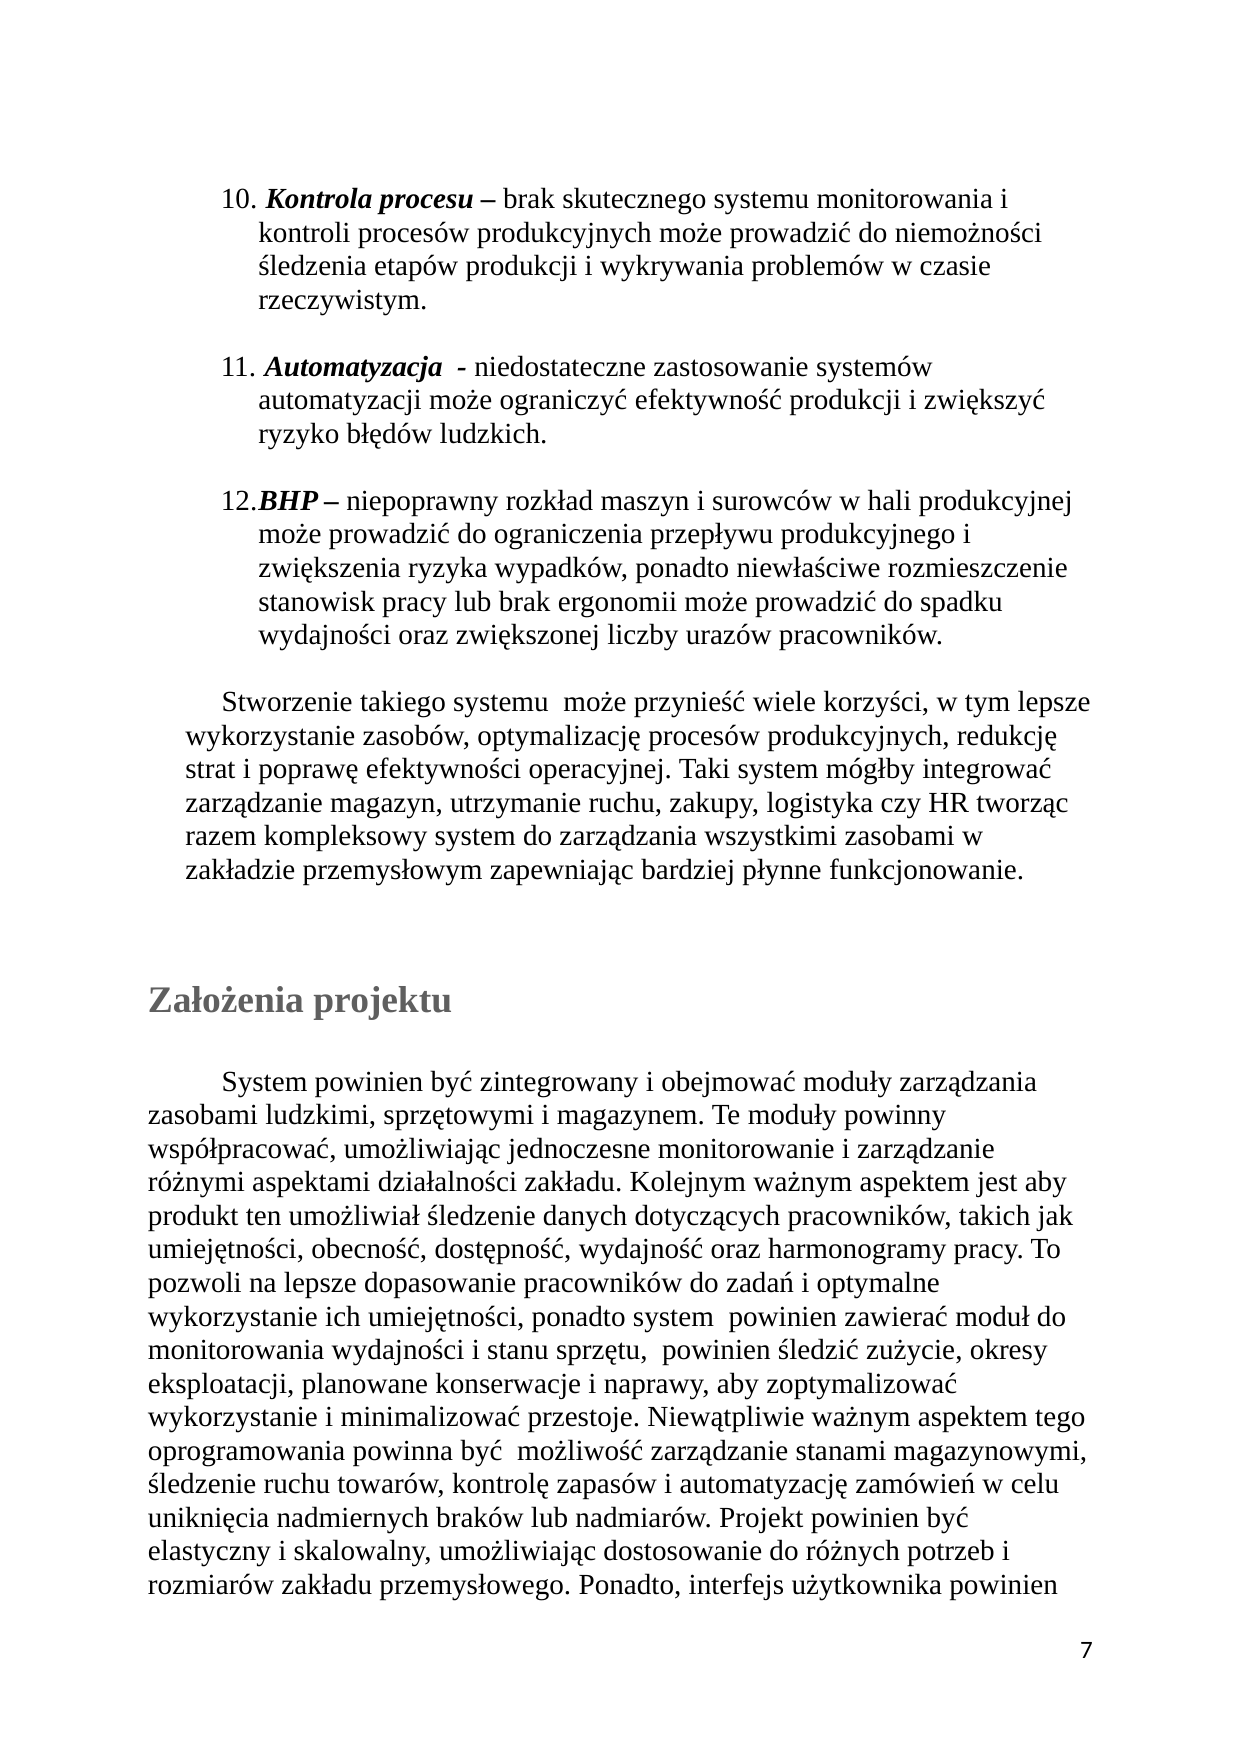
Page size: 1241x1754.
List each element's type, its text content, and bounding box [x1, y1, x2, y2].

list Automatyzacja - niedostateczne zastosowanie systemów automatyzacji może ograniczyć efektywność produkcji i zwiększyć ryzyko błędów ludzkich. [221, 349, 1093, 449]
list Kontrola procesu – brak skutecznego systemu monitorowania i kontroli procesów produkcyjnych może prowadzić do niemożności śledzenia etapów produkcji i wykrywania problemów w czasie rzeczywistym. [221, 181, 1093, 315]
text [148, 1064, 1093, 1601]
list BHP – niepoprawny rozkład maszyn i surowców w hali produkcyjnej może prowadzić do ograniczenia przepływu produkcyjnego i zwiększenia ryzyka wypadków, ponadto niewłaściwe rozmieszczenie stanowisk pracy lub brak ergonomii może prowadzić do spadku wydajności oraz zwiększonej liczby urazów pracowników. [221, 483, 1093, 651]
subtitle Założenia projektu [148, 978, 1093, 1021]
text Stworzenie takiego systemu może przynieść wiele korzyści, w tym lepsze wykorzystanie zasobów, optymalizację procesów produkcyjnych, redukcję strat i poprawę efektywności operacyjnej. Taki system mógłby integrować zarządzanie magazyn, utrzymanie ruchu, zakupy, logistyka czy HR tworząc razem kompleksowy system do zarządzania wszystkimi zasobami w zakładzie przemysłowym zapewniając bardziej płynne funkcjonowanie. [185, 684, 1093, 886]
